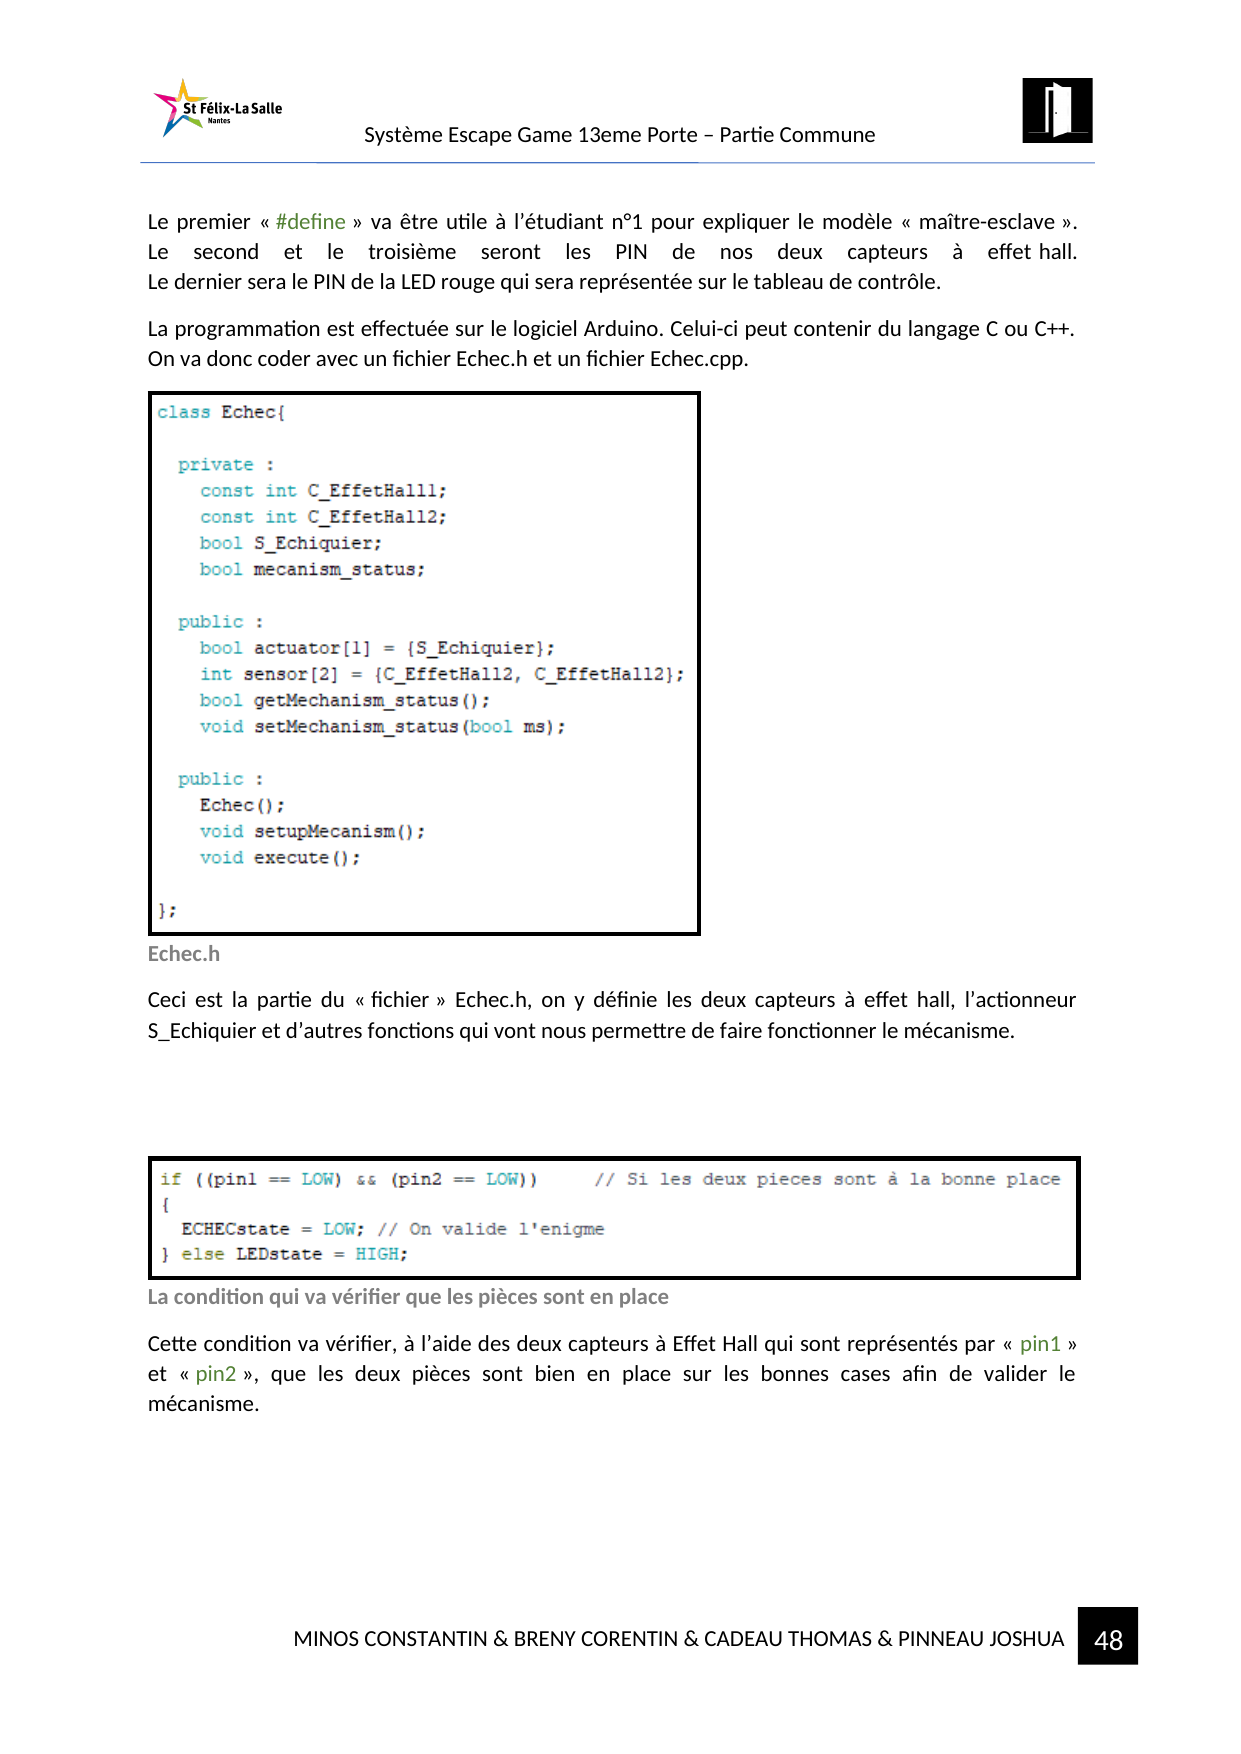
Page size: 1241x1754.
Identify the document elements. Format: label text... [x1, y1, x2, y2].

text Le premier « #define » va être utile à l’étudiant n°1 pour expliquer le modèle « maître-esclave ». Le second et le troisième seront les PIN de nos deux capteurs à effet hall. Le dernier sera le PIN de la LED rouge qui sera représentée sur le tableau de contrôle. [148, 207, 1078, 295]
picture [152, 395, 697, 932]
text La programmation est effectuée sur le logiciel Arduino. Celui-ci peut contenir du langage C ou C++. On va donc coder avec un fichier Echec.h et un fichier Echec.cpp. [148, 314, 1078, 372]
picture [147, 73, 290, 142]
text Cette condition va vérifier, à l’aide des deux capteurs à Effet Hall qui sont représentés par « pin1 » et « pin2 », que les deux pièces sont bien en place sur les bonnes cases afin de valider le mécanisme. [148, 1329, 1078, 1417]
text Ceci est la partie du « fichier » Echec.h, on y définie les deux capteurs à effet hall, l’actionneur S_Echiquier et d’autres fonctions qui vont nous permettre de faire fonctionner le mécanisme. [148, 986, 1078, 1044]
text La condition qui va vérifier que les pièces sont en place [148, 1280, 1078, 1310]
picture [152, 1161, 1076, 1276]
picture [1022, 78, 1093, 143]
